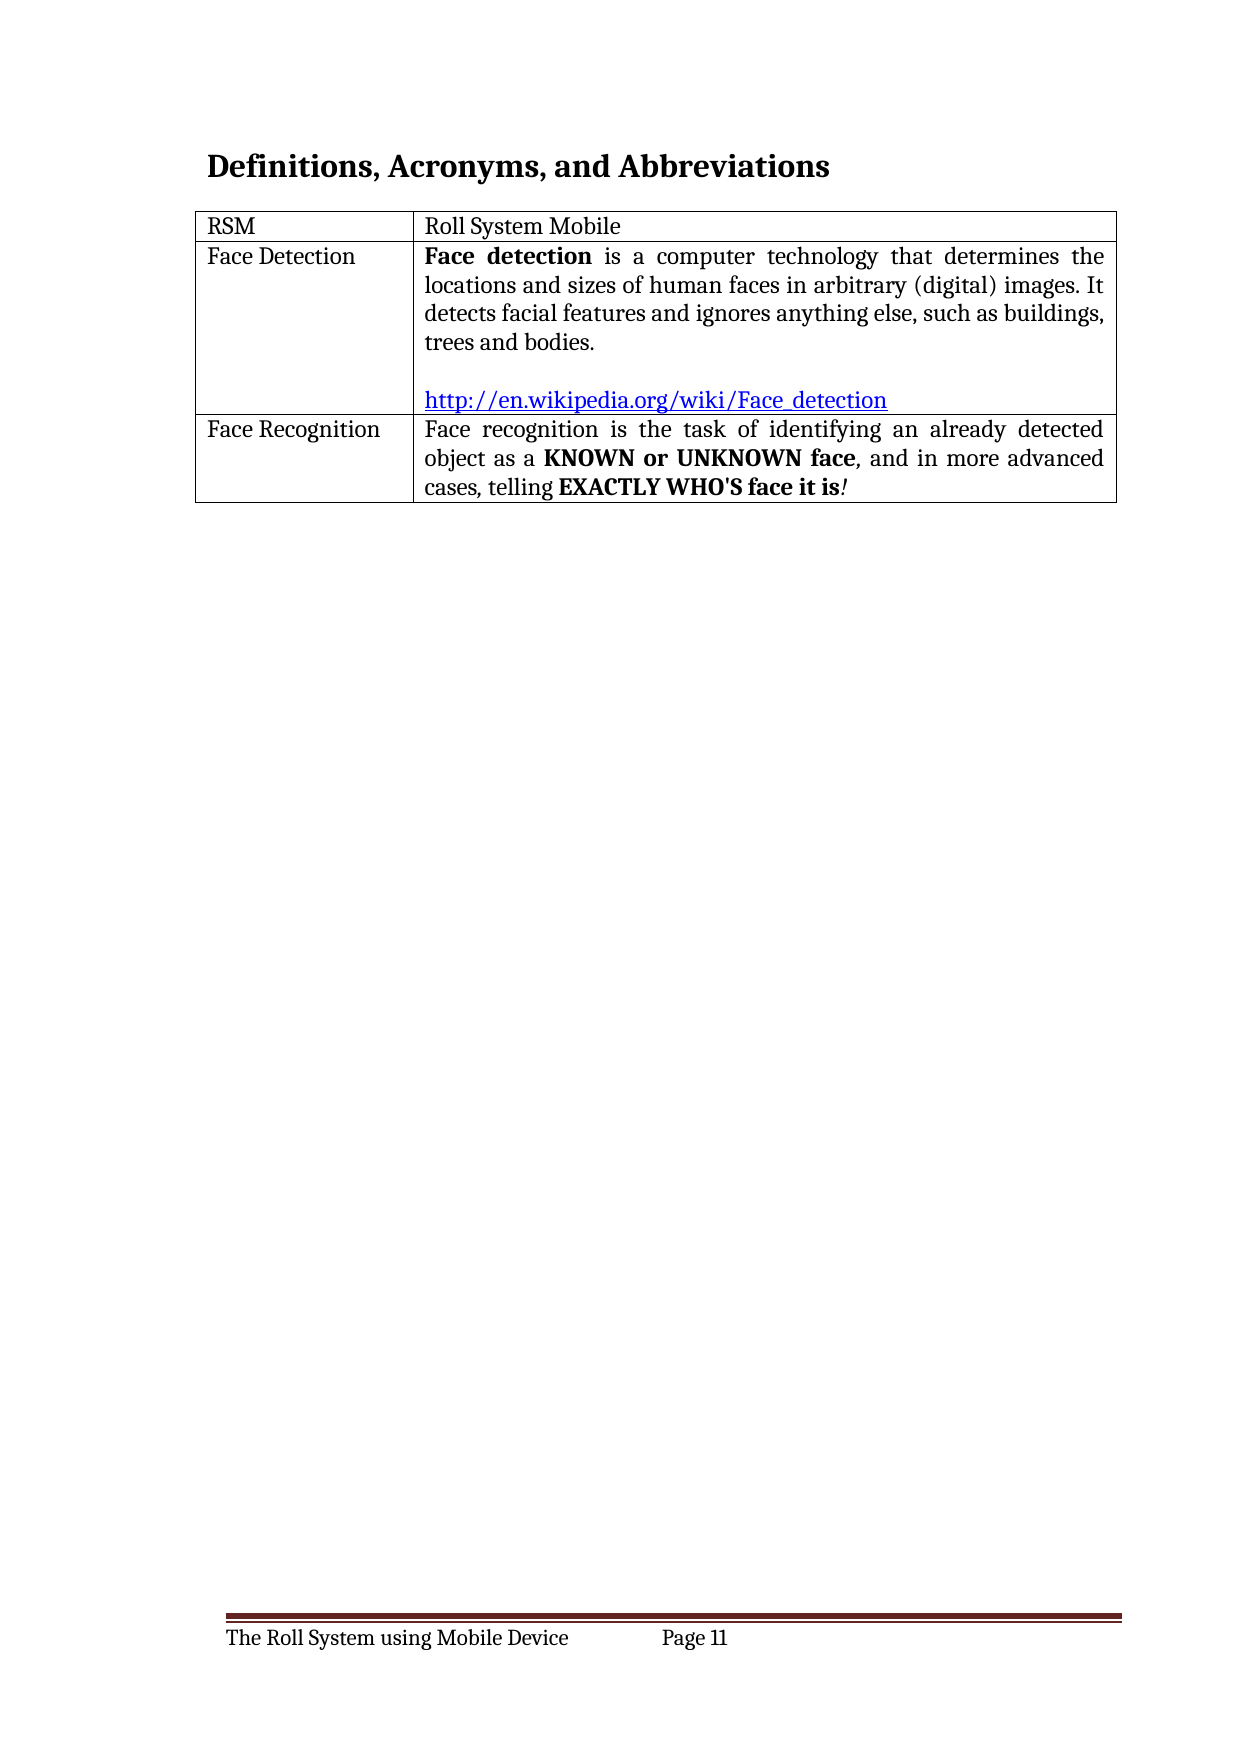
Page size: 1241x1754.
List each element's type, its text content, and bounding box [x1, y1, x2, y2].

table_cell Face Recognition [196, 415, 413, 502]
table_cell Face Detection [196, 242, 413, 414]
table_header RSM [196, 212, 413, 241]
subtitle Definitions, Acronyms, and Abbreviations [207, 148, 1122, 186]
table_cell Face recognition is the task of identifying an already detected object as a KNOWN or UNKNOWN face, and in more advanced cases, telling EXACTLY WHO'S face it is! [414, 415, 1116, 502]
table_header Roll System Mobile [414, 212, 1116, 241]
table_cell Face detection is a computer technology that determines the locations and sizes of human faces in arbitrary (digital) images. It detects facial features and ignores anything else, such as buildings, trees and bodies. http://en.wikipedia.org/wiki/Face_detection [414, 242, 1116, 414]
